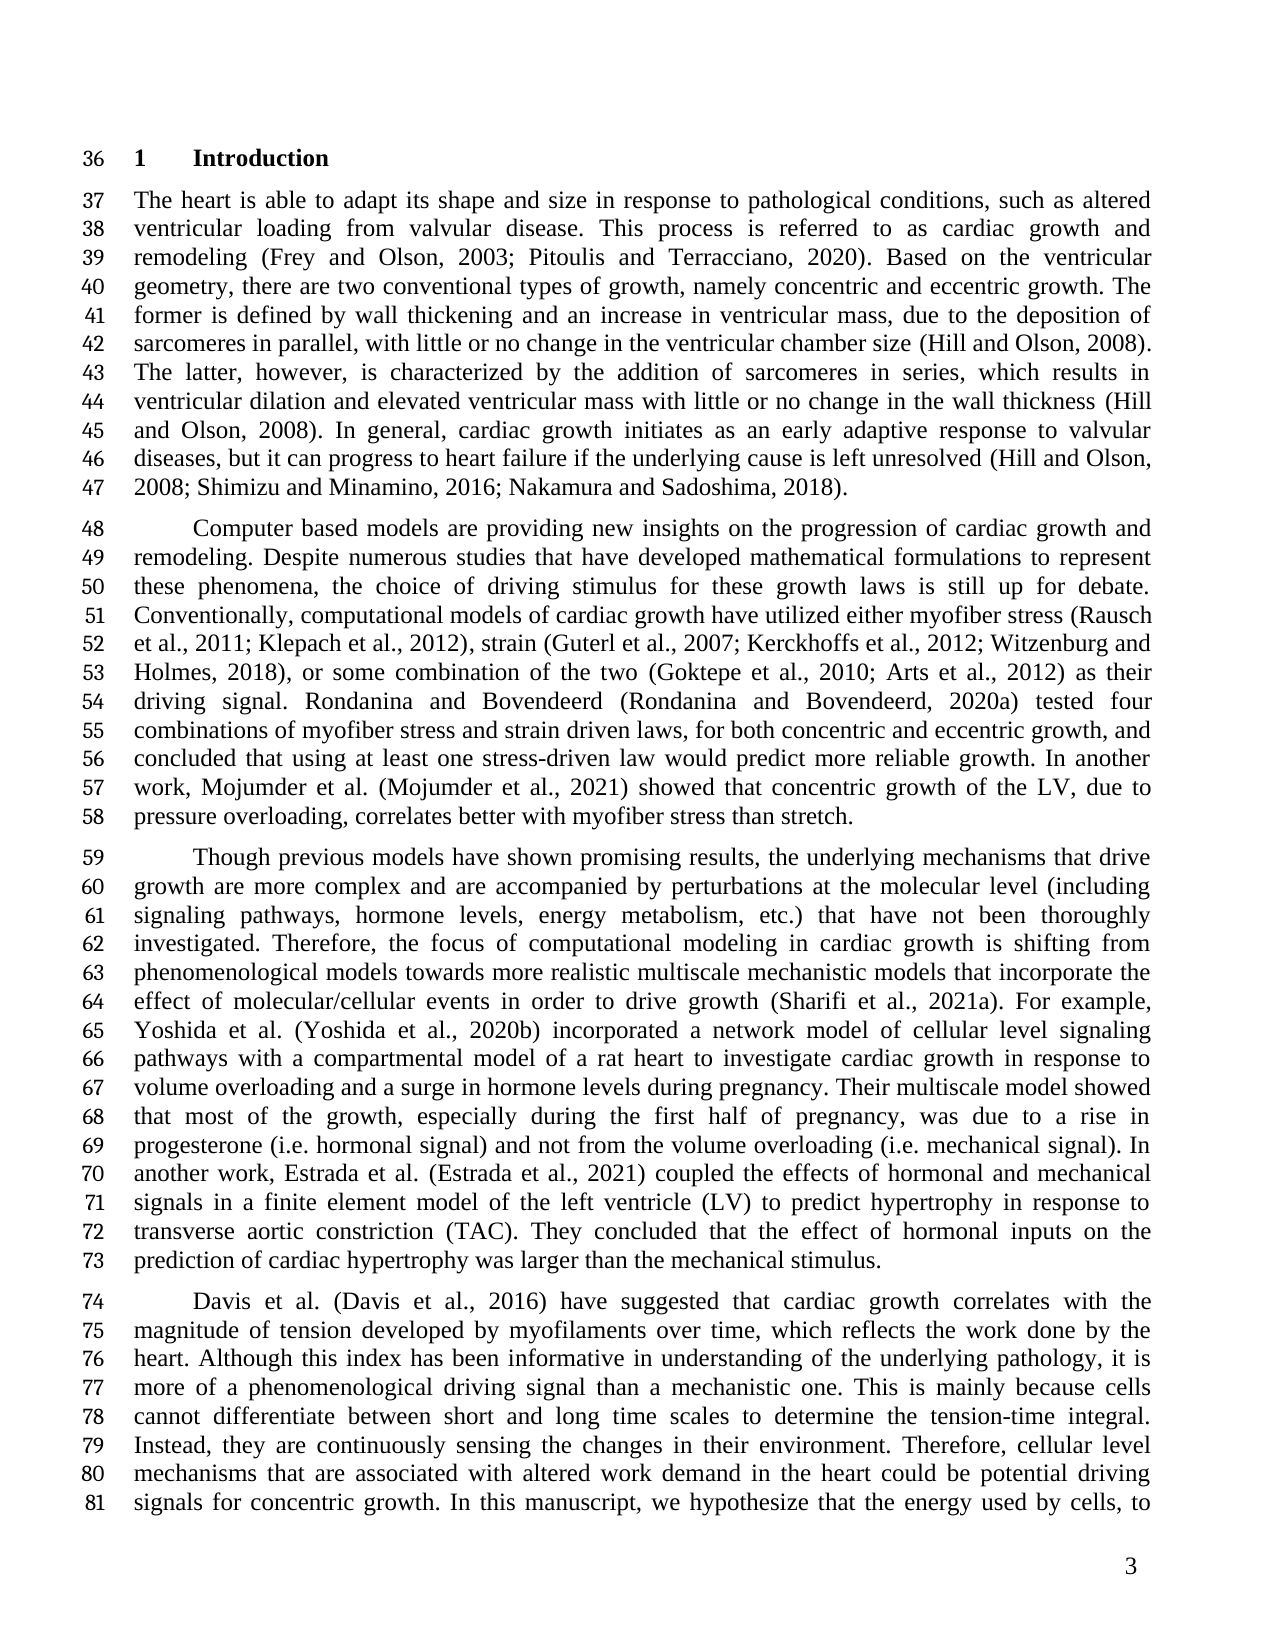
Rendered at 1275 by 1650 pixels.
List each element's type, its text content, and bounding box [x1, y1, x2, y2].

text Though previous models have shown promising results, the underlying mechanisms that drive growth are more complex and are accompanied by perturbations at the molecular level (including signaling pathways, hormone levels, energy metabolism, etc.) that have not been thoroughly investigated. Therefore, the focus of computational modeling in cardiac growth is shifting from phenomenological models towards more realistic multiscale mechanistic models that incorporate the effect of molecular/cellular events in order to drive growth (Sharifi et al., 2021a). For example, Yoshida et al. (Yoshida et al., 2020b) incorporated a network model of cellular level signaling pathways with a compartmental model of a rat heart to investigate cardiac growth in response to volume overloading and a surge in hormone levels during pregnancy. Their multiscale model showed that most of the growth, especially during the first half of pregnancy, was due to a rise in progesterone (i.e. hormonal signal) and not from the volume overloading (i.e. mechanical signal). In another work, Estrada et al. (Estrada et al., 2021) coupled the effects of hormonal and mechanical signals in a finite element model of the left ventricle (LV) to predict hypertrophy in response to transverse aortic constriction (TAC). They concluded that the effect of hormonal inputs on the prediction of cardiac hypertrophy was larger than the mechanical stimulus. [133, 842, 1152, 1273]
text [133, 1286, 1152, 1516]
text The heart is able to adapt its shape and size in response to pathological conditions, such as altered ventricular loading from valvular disease. This process is referred to as cardiac growth and remodeling (Frey and Olson, 2003; Pitoulis and Terracciano, 2020). Based on the ventricular geometry, there are two conventional types of growth, namely concentric and eccentric growth. The former is defined by wall thickening and an increase in ventricular mass, due to the deposition of sarcomeres in parallel, with little or no change in the ventricular chamber size (Hill and Olson, 2008). The latter, however, is characterized by the addition of sarcomeres in series, which results in ventricular dilation and elevated ventricular mass with little or no change in the wall thickness (Hill and Olson, 2008). In general, cardiac growth initiates as an early adaptive response to valvular diseases, but it can progress to heart failure if the underlying cause is left unresolved (Hill and Olson, 2008; Shimizu and Minamino, 2016; Nakamura and Sadoshima, 2018). [133, 185, 1152, 501]
subtitle Introduction [133, 143, 1152, 172]
text Computer based models are providing new insights on the progression of cardiac growth and remodeling. Despite numerous studies that have developed mathematical formulations to represent these phenomena, the choice of driving stimulus for these growth laws is still up for debate. Conventionally, computational models of cardiac growth have utilized either myofiber stress (Rausch et al., 2011; Klepach et al., 2012), strain (Guterl et al., 2007; Kerckhoffs et al., 2012; Witzenburg and Holmes, 2018), or some combination of the two (Goktepe et al., 2010; Arts et al., 2012) as their driving signal. Rondanina and Bovendeerd (Rondanina and Bovendeerd, 2020a) tested four combinations of myofiber stress and strain driven laws, for both concentric and eccentric growth, and concluded that using at least one stress-driven law would predict more reliable growth. In another work, Mojumder et al. (Mojumder et al., 2021) showed that concentric growth of the LV, due to pressure overloading, correlates better with myofiber stress than stretch. [133, 513, 1152, 830]
